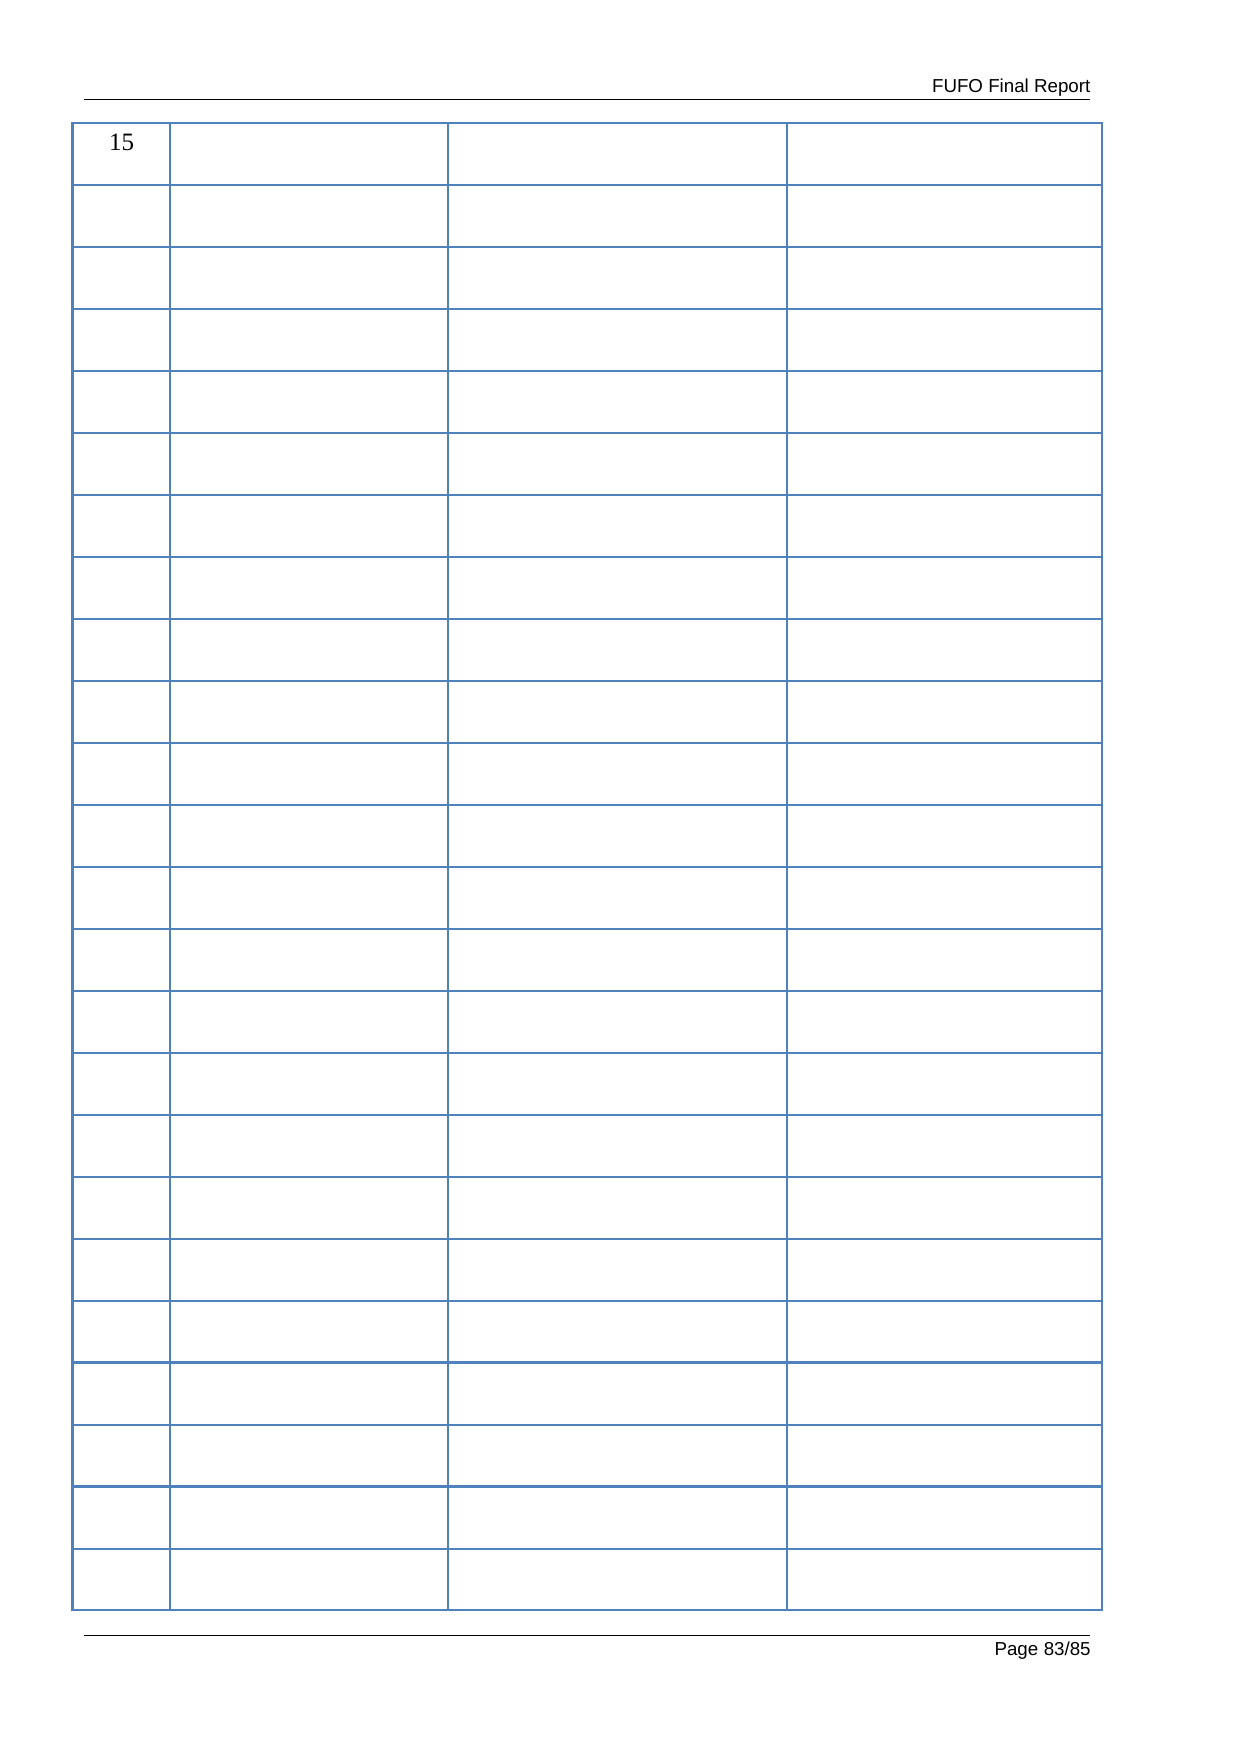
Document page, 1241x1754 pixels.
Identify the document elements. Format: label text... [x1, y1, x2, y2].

table_cell [788, 868, 1101, 928]
table_cell [74, 558, 169, 618]
table_cell [788, 1116, 1101, 1176]
table_cell [171, 620, 447, 680]
table_cell [171, 1116, 447, 1176]
table_cell [74, 1240, 169, 1299]
table_cell [788, 558, 1101, 618]
table_cell [788, 248, 1101, 308]
table_cell [449, 558, 786, 618]
table_cell [171, 434, 447, 494]
table_cell [171, 1488, 447, 1547]
table_cell [74, 930, 169, 989]
table_cell [171, 310, 447, 370]
table_cell [449, 1178, 786, 1237]
table_cell [171, 1550, 447, 1609]
table_cell [74, 248, 169, 308]
table_cell [788, 744, 1101, 804]
table_cell [449, 930, 786, 989]
table_cell [171, 1054, 447, 1113]
table_cell [74, 806, 169, 866]
table_cell [449, 744, 786, 804]
table_cell [74, 496, 169, 556]
table_cell [74, 1550, 169, 1609]
table_cell [74, 1302, 169, 1361]
table_cell [74, 186, 169, 246]
table_cell [171, 1302, 447, 1361]
table_cell [449, 1550, 786, 1609]
table_cell [449, 806, 786, 866]
table_cell [171, 372, 447, 432]
table_cell [449, 1054, 786, 1113]
table_cell [449, 1116, 786, 1176]
table_cell [74, 434, 169, 494]
table_cell [788, 496, 1101, 556]
table_cell [788, 1488, 1101, 1547]
table_cell [788, 1364, 1101, 1423]
table_cell [74, 744, 169, 804]
table_cell [449, 1426, 786, 1485]
table_cell [74, 310, 169, 370]
table_cell [788, 1240, 1101, 1299]
table_cell [788, 930, 1101, 989]
table_cell [788, 620, 1101, 680]
table_cell [171, 124, 447, 184]
table_cell [171, 1178, 447, 1237]
table_cell [449, 310, 786, 370]
table_cell [788, 1178, 1101, 1237]
table_cell [449, 186, 786, 246]
table_cell [74, 682, 169, 742]
table_cell [74, 372, 169, 432]
table_cell [74, 1364, 169, 1423]
table_cell [74, 1488, 169, 1547]
table_cell [171, 744, 447, 804]
table_cell [74, 1116, 169, 1176]
table_cell [171, 1364, 447, 1423]
table_cell [171, 992, 447, 1052]
table_cell [171, 1426, 447, 1485]
table_cell [788, 372, 1101, 432]
table_cell [171, 186, 447, 246]
table_cell [788, 1550, 1101, 1609]
table_cell [449, 868, 786, 928]
table_cell [74, 992, 169, 1052]
table_cell [788, 992, 1101, 1052]
table_cell [449, 1302, 786, 1361]
table_cell [171, 806, 447, 866]
table_cell [449, 620, 786, 680]
table_cell [449, 372, 786, 432]
table_cell [449, 1240, 786, 1299]
table_cell [788, 124, 1101, 184]
table_cell [788, 1054, 1101, 1113]
table_cell [74, 868, 169, 928]
table_cell [788, 434, 1101, 494]
table_cell [74, 1426, 169, 1485]
table_cell [449, 1364, 786, 1423]
table_cell [171, 682, 447, 742]
table_cell [788, 806, 1101, 866]
table_cell [788, 310, 1101, 370]
table_cell [171, 558, 447, 618]
table_cell [788, 1426, 1101, 1485]
table_cell [449, 682, 786, 742]
table_cell [74, 1054, 169, 1113]
table_cell [449, 992, 786, 1052]
table_cell [788, 1302, 1101, 1361]
table_cell [74, 1178, 169, 1237]
table_cell [788, 186, 1101, 246]
table_cell [74, 620, 169, 680]
table_cell [449, 434, 786, 494]
table_cell [788, 682, 1101, 742]
table_cell [171, 496, 447, 556]
table_cell [449, 496, 786, 556]
table_cell [449, 1488, 786, 1547]
table_cell [171, 930, 447, 989]
table_cell [171, 248, 447, 308]
table_cell [171, 868, 447, 928]
table_cell 15 [74, 124, 169, 184]
table_cell [449, 124, 786, 184]
table_cell [449, 248, 786, 308]
table_cell [171, 1240, 447, 1299]
